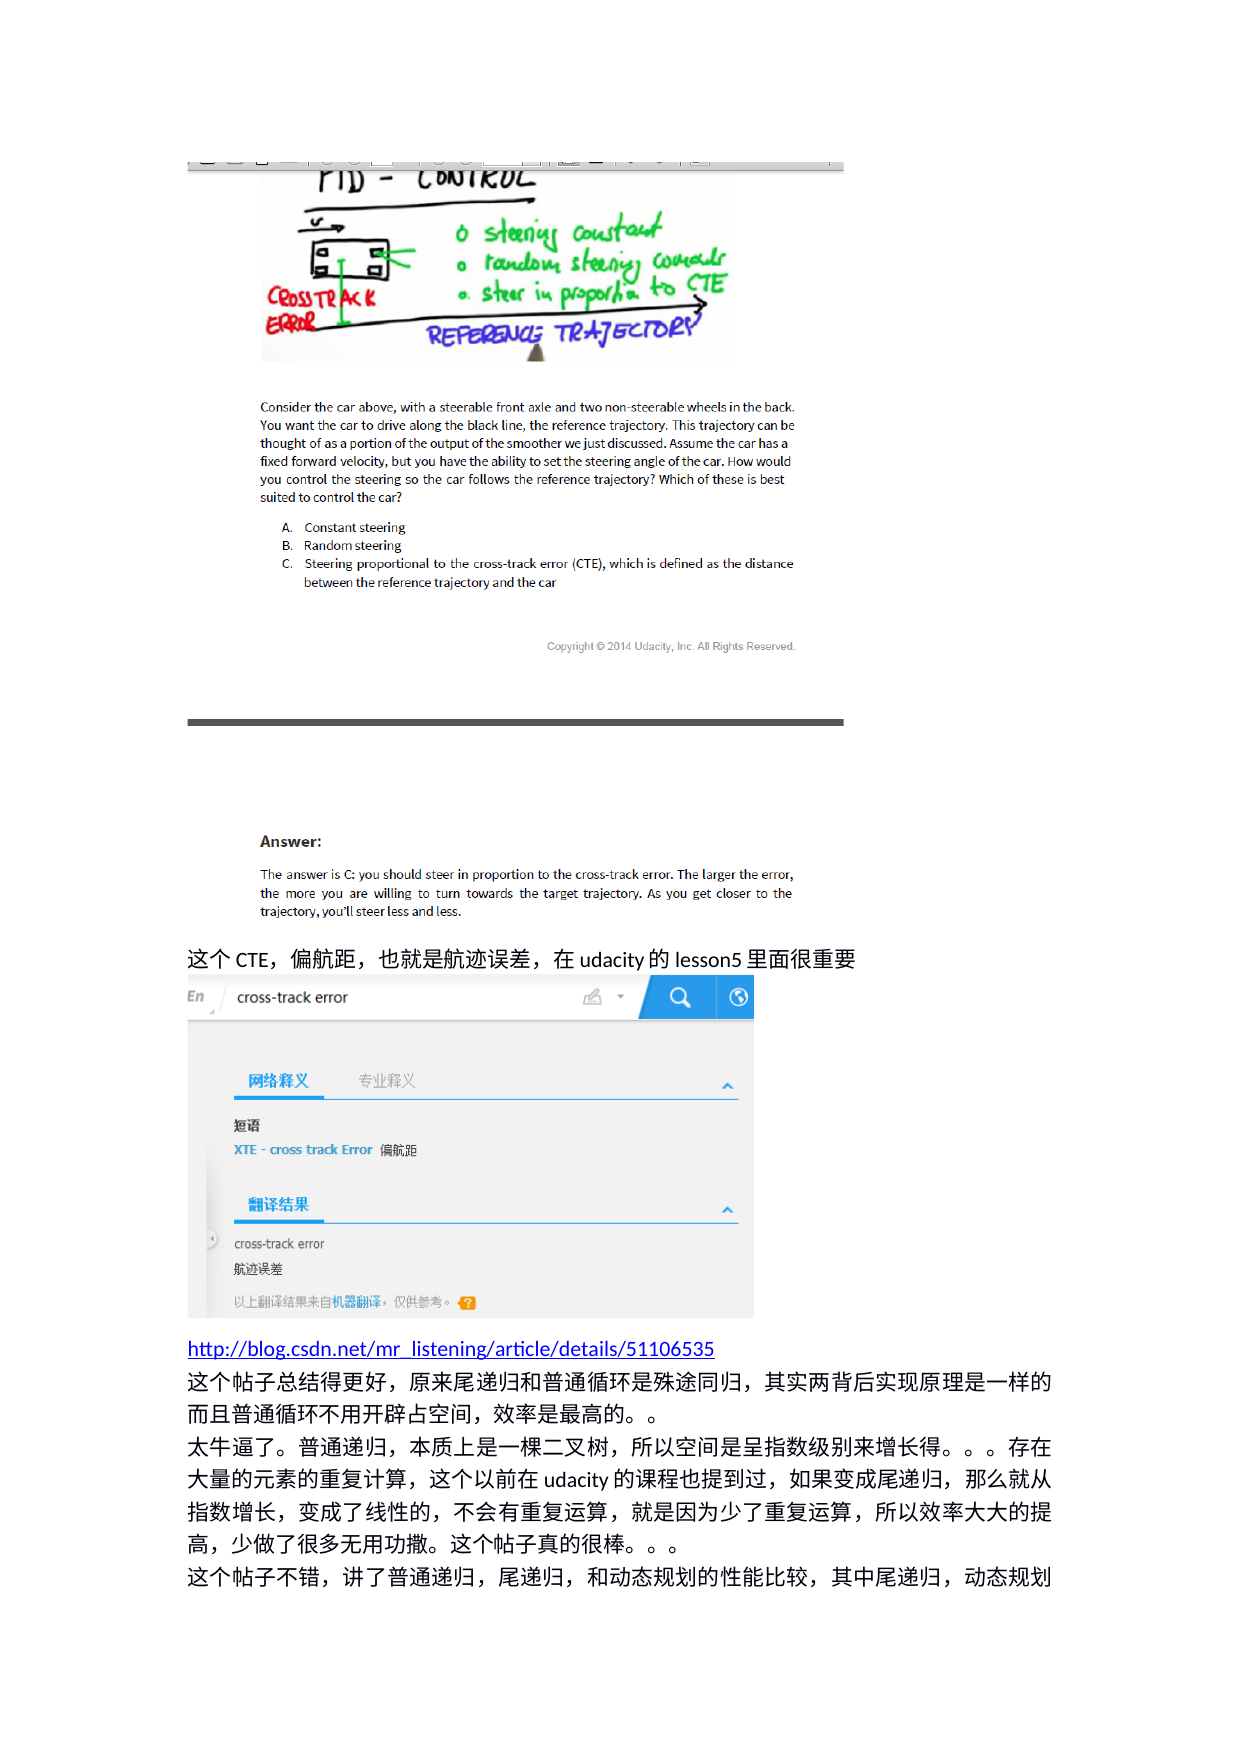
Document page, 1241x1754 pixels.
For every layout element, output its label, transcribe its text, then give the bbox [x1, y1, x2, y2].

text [187, 1559, 1053, 1592]
text 这个CTE，偏航距，也就是航迹误差，在udacity的lesson5里面很重要 [187, 942, 1053, 974]
picture [187, 162, 844, 927]
text 太牛逼了。普通递归，本质上是一棵二叉树，所以空间是呈指数级别来增长得。。。存在大量的元素的重复计算，这个以前在udacity的课程也提到过，如果变成尾递归，那么就从指数增长，变成了线性的，不会有重复运算，就是因为少了重复运算，所以效率大大的提高，少做了很多无用功撒。这个帖子真的很棒。。。 [187, 1429, 1053, 1559]
text http://blog.csdn.net/mr_listening/article/details/51106535 [187, 1332, 1053, 1364]
text 这个帖子总结得更好，原来尾递归和普通循环是殊途同归，其实两背后实现原理是一样的，而且普通循环不用开辟占空间，效率是最高的。。 [187, 1364, 1053, 1429]
picture [187, 974, 754, 1318]
